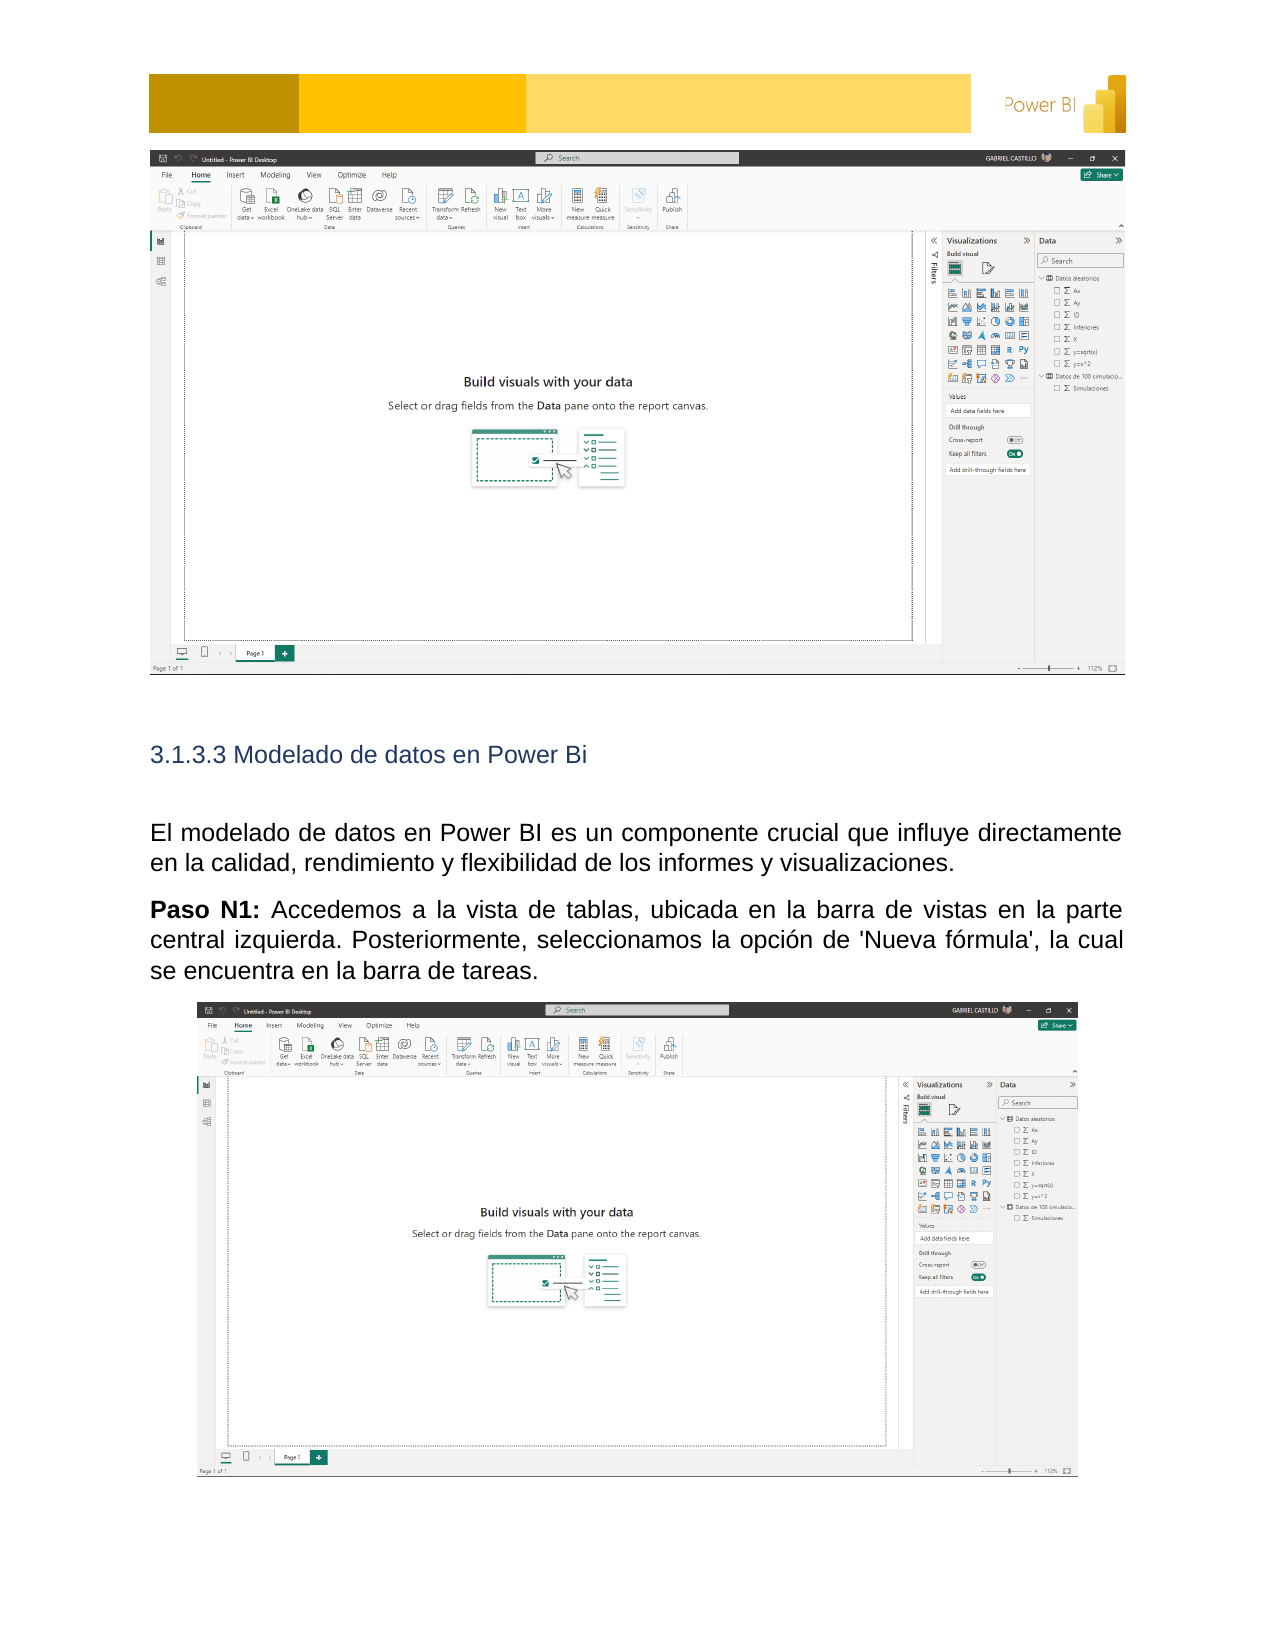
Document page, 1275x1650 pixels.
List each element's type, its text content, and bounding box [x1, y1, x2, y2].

picture [1005, 75, 1127, 133]
text El modelado de datos en Power BI es un componente crucial que influye directamente en la calidad, rendimiento y flexibilidad de los informes y visualizaciones. [150, 817, 1125, 877]
picture [150, 150, 1125, 675]
picture [197, 1002, 1078, 1477]
text Paso N1: Accedemos a la vista de tablas, ubicada en la barra de vistas en la parte central izquierda. Posteriormente, seleccionamos la opción de 'Nueva fórmula', la cual se encuentra en la barra de tareas. [150, 895, 1125, 984]
subtitle 3.1.3.3 Modelado de datos en Power Bi [150, 740, 1125, 769]
